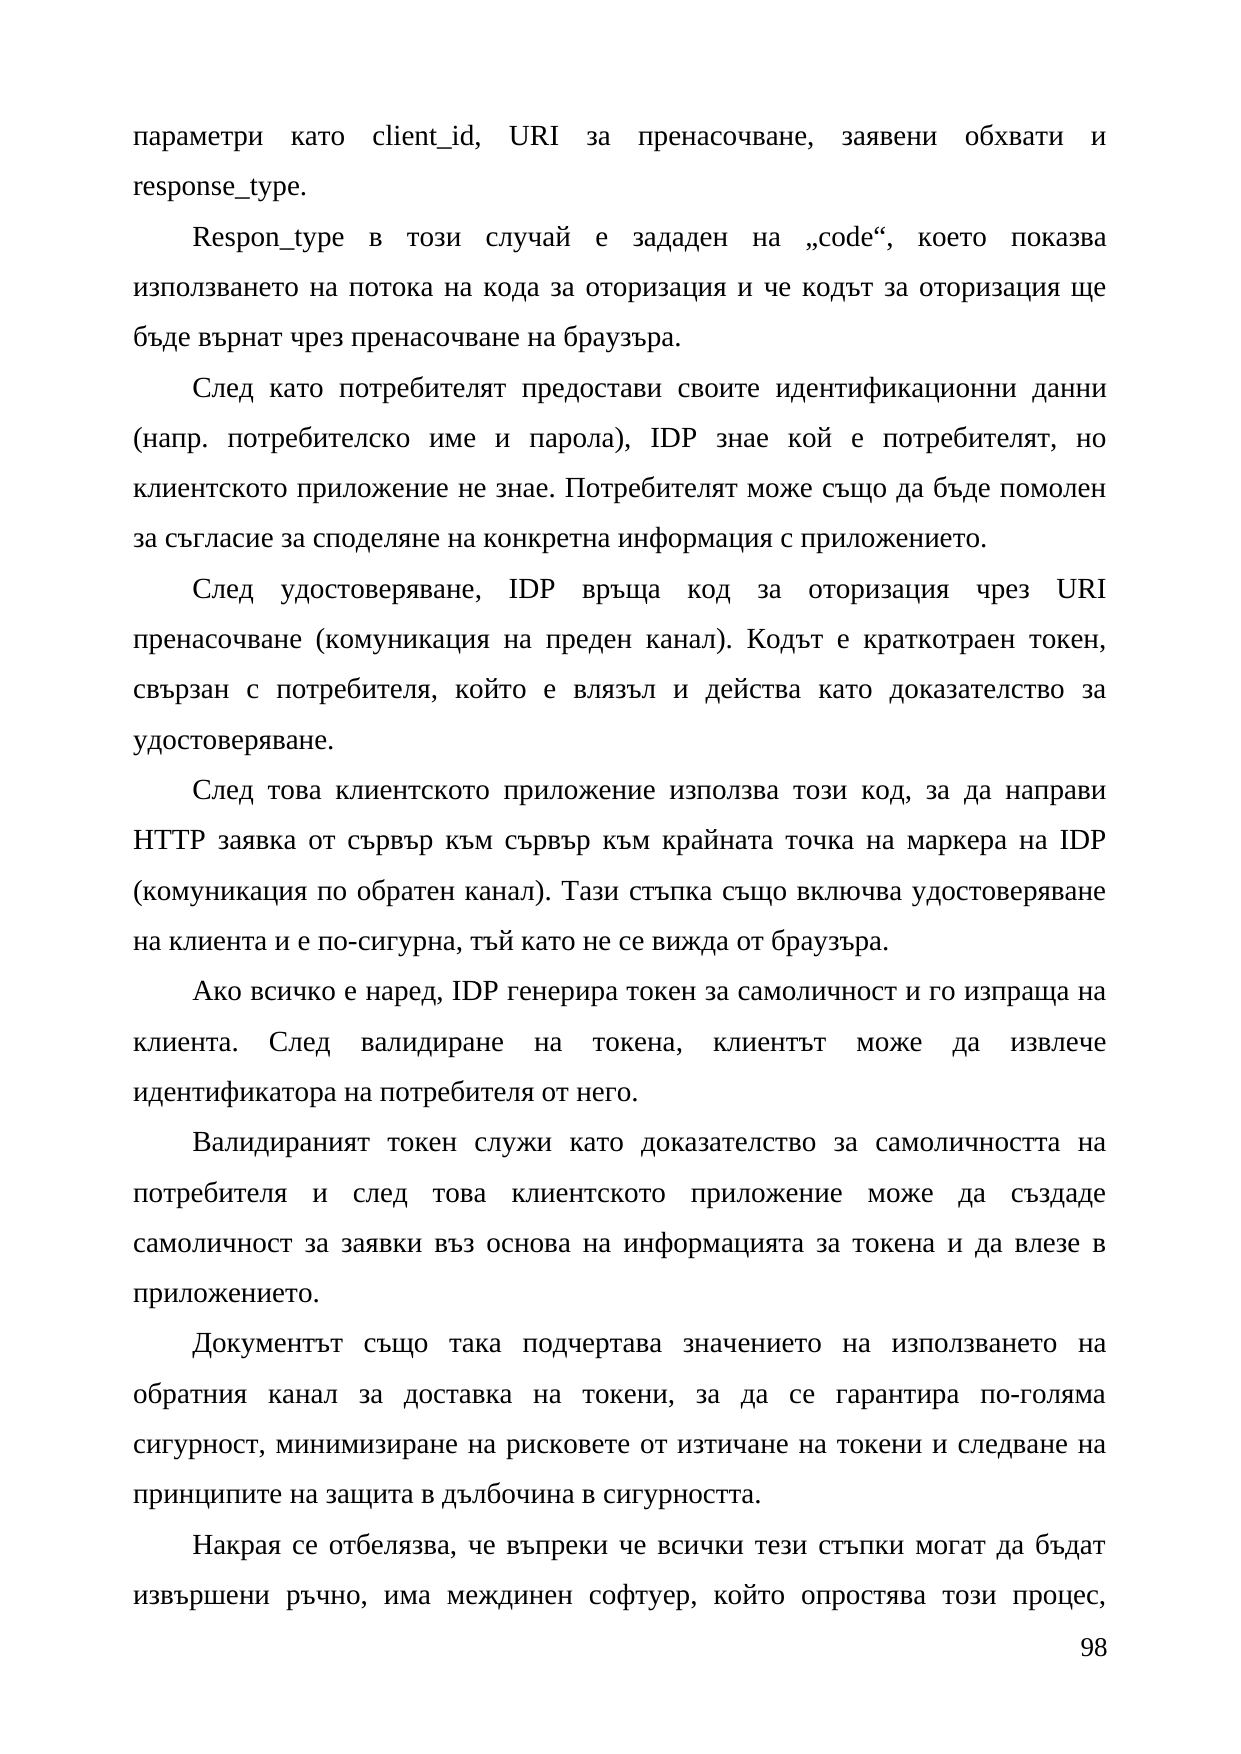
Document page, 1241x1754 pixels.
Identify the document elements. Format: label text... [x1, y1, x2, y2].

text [133, 118, 1107, 202]
text Respon_type в този случай е зададен на „code“, което показва използването на потока на кода за оторизация и че кодът за оторизация ще бъде върнат чрез пренасочване на браузъра. [133, 219, 1107, 353]
text Документът също така подчертава значението на използването на обратния канал за доставка на токени, за да се гарантира по-голяма сигурност, минимизиране на рисковете от изтичане на токени и следване на принципите на защита в дълбочина в сигурността. [133, 1326, 1107, 1510]
text Валидираният токен служи като доказателство за самоличността на потребителя и след това клиентското приложение може да създаде самоличност за заявки въз основа на информацията за токена и да влезе в приложението. [133, 1124, 1107, 1309]
text Ако всичко е наред, IDP генерира токен за самоличност и го изпраща на клиента. След валидиране на токена, клиентът може да извлече идентификатора на потребителя от него. [133, 973, 1107, 1108]
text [133, 1527, 1107, 1611]
text След това клиентското приложение използва този код, за да направи HTTP заявка от сървър към сървър към крайната точка на маркера на IDP (комуникация по обратен канал). Тази стъпка също включва удостоверяване на клиента и е по-сигурна, тъй като не се вижда от браузъра. [133, 772, 1107, 957]
text След като потребителят предостави своите идентификационни данни (напр. потребителско име и парола), IDP знае кой е потребителят, но клиентското приложение не знае. Потребителят може също да бъде помолен за съгласие за споделяне на конкретна информация с приложението. [133, 370, 1107, 554]
text След удостоверяване, IDP връща код за оторизация чрез URI пренасочване (комуникация на преден канал). Кодът е краткотраен токен, свързан с потребителя, който е влязъл и действа като доказателство за удостоверяване. [133, 571, 1107, 755]
